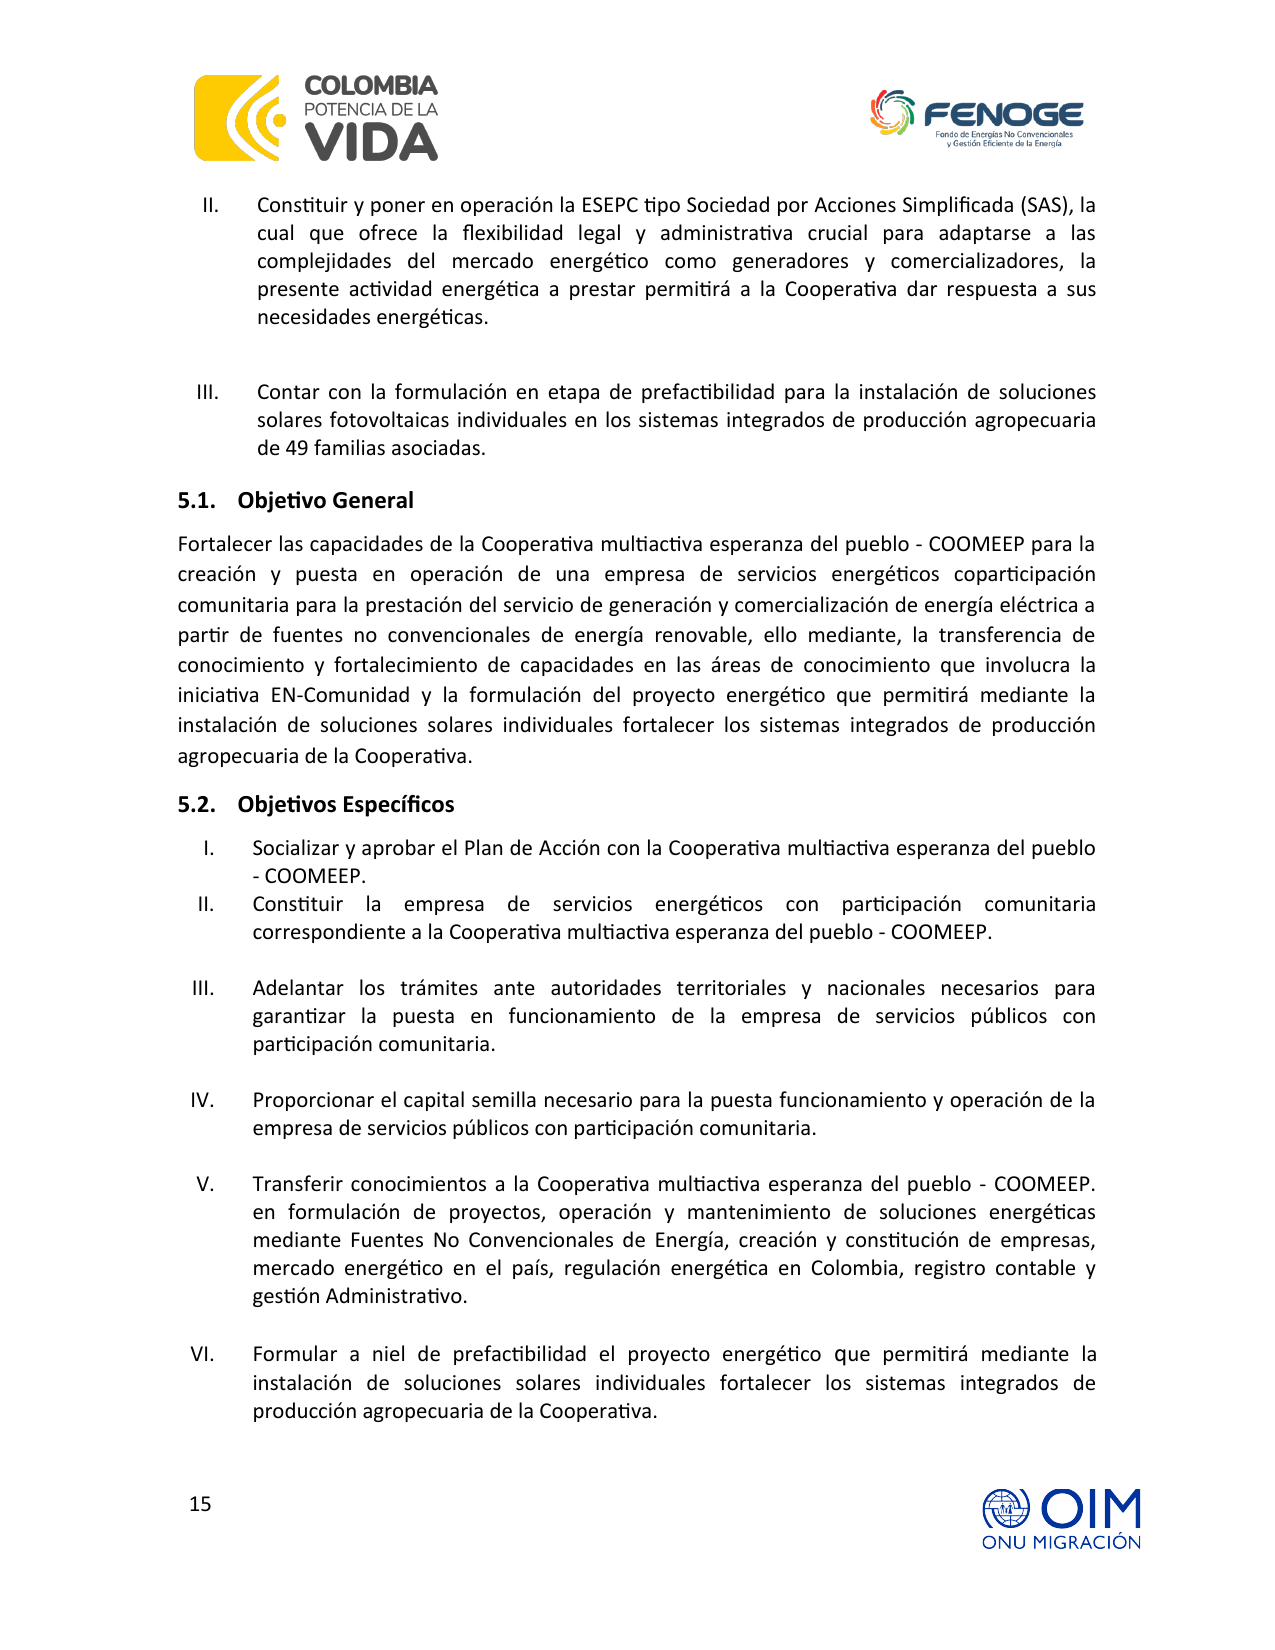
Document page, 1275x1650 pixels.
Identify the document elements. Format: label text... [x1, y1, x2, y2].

subtitle Objetivos Específicos [177, 788, 1098, 819]
list Contar con la formulación en etapa de prefactibilidad para la instalación de soluciones solares fotovoltaicas individuales en los sistemas integrados de producción agropecuaria de 49 familias asociadas. [219, 377, 1098, 461]
picture [982, 1489, 1141, 1549]
list Socializar y aprobar el Plan de Acción con la Cooperativa multiactiva esperanza del pueblo - COOMEEP. [215, 833, 1098, 889]
list Formular a niel de prefactibilidad el proyecto energético que permitirá mediante la instalación de soluciones solares individuales fortalecer los sistemas integrados de producción agropecuaria de la Cooperativa. [215, 1338, 1098, 1424]
list Constituir la empresa de servicios energéticos con participación comunitaria correspondiente a la Cooperativa multiactiva esperanza del pueblo - COOMEEP. [215, 889, 1098, 946]
picture [869, 88, 1086, 148]
list Constituir y poner en operación la ESEPC tipo Sociedad por Acciones Simplificada (SAS), la cual que ofrece la flexibilidad legal y administrativa crucial para adaptarse a las complejidades del mercado energético como generadores y comercializadores, la presente actividad energética a prestar permitirá a la Cooperativa dar respuesta a sus necesidades energéticas. [219, 190, 1098, 331]
text Fortalecer las capacidades de la Cooperativa multiactiva esperanza del pueblo - COOMEEP para la creación y puesta en operación de una empresa de servicios energéticos coparticipación comunitaria para la prestación del servicio de generación y comercialización de energía eléctrica a partir de fuentes no convencionales de energía renovable, ello mediante, la transferencia de conocimiento y fortalecimiento de capacidades en las áreas de conocimiento que involucra la iniciativa EN-Comunidad y la formulación del proyecto energético que permitirá mediante la instalación de soluciones solares individuales fortalecer los sistemas integrados de producción agropecuaria de la Cooperativa. [177, 530, 1098, 769]
picture [188, 73, 444, 163]
subtitle Objetivo General [177, 484, 1098, 515]
list Adelantar los trámites ante autoridades territoriales y nacionales necesarios para garantizar la puesta en funcionamiento de la empresa de servicios públicos con participación comunitaria. [215, 974, 1098, 1058]
list Transferir conocimientos a la Cooperativa multiactiva esperanza del pueblo - COOMEEP. en formulación de proyectos, operación y mantenimiento de soluciones energéticas mediante Fuentes No Convencionales de Energía, creación y constitución de empresas, mercado energético en el país, regulación energética en Colombia, registro contable y gestión Administrativo. [215, 1170, 1098, 1310]
list Proporcionar el capital semilla necesario para la puesta funcionamiento y operación de la empresa de servicios públicos con participación comunitaria. [215, 1086, 1098, 1142]
